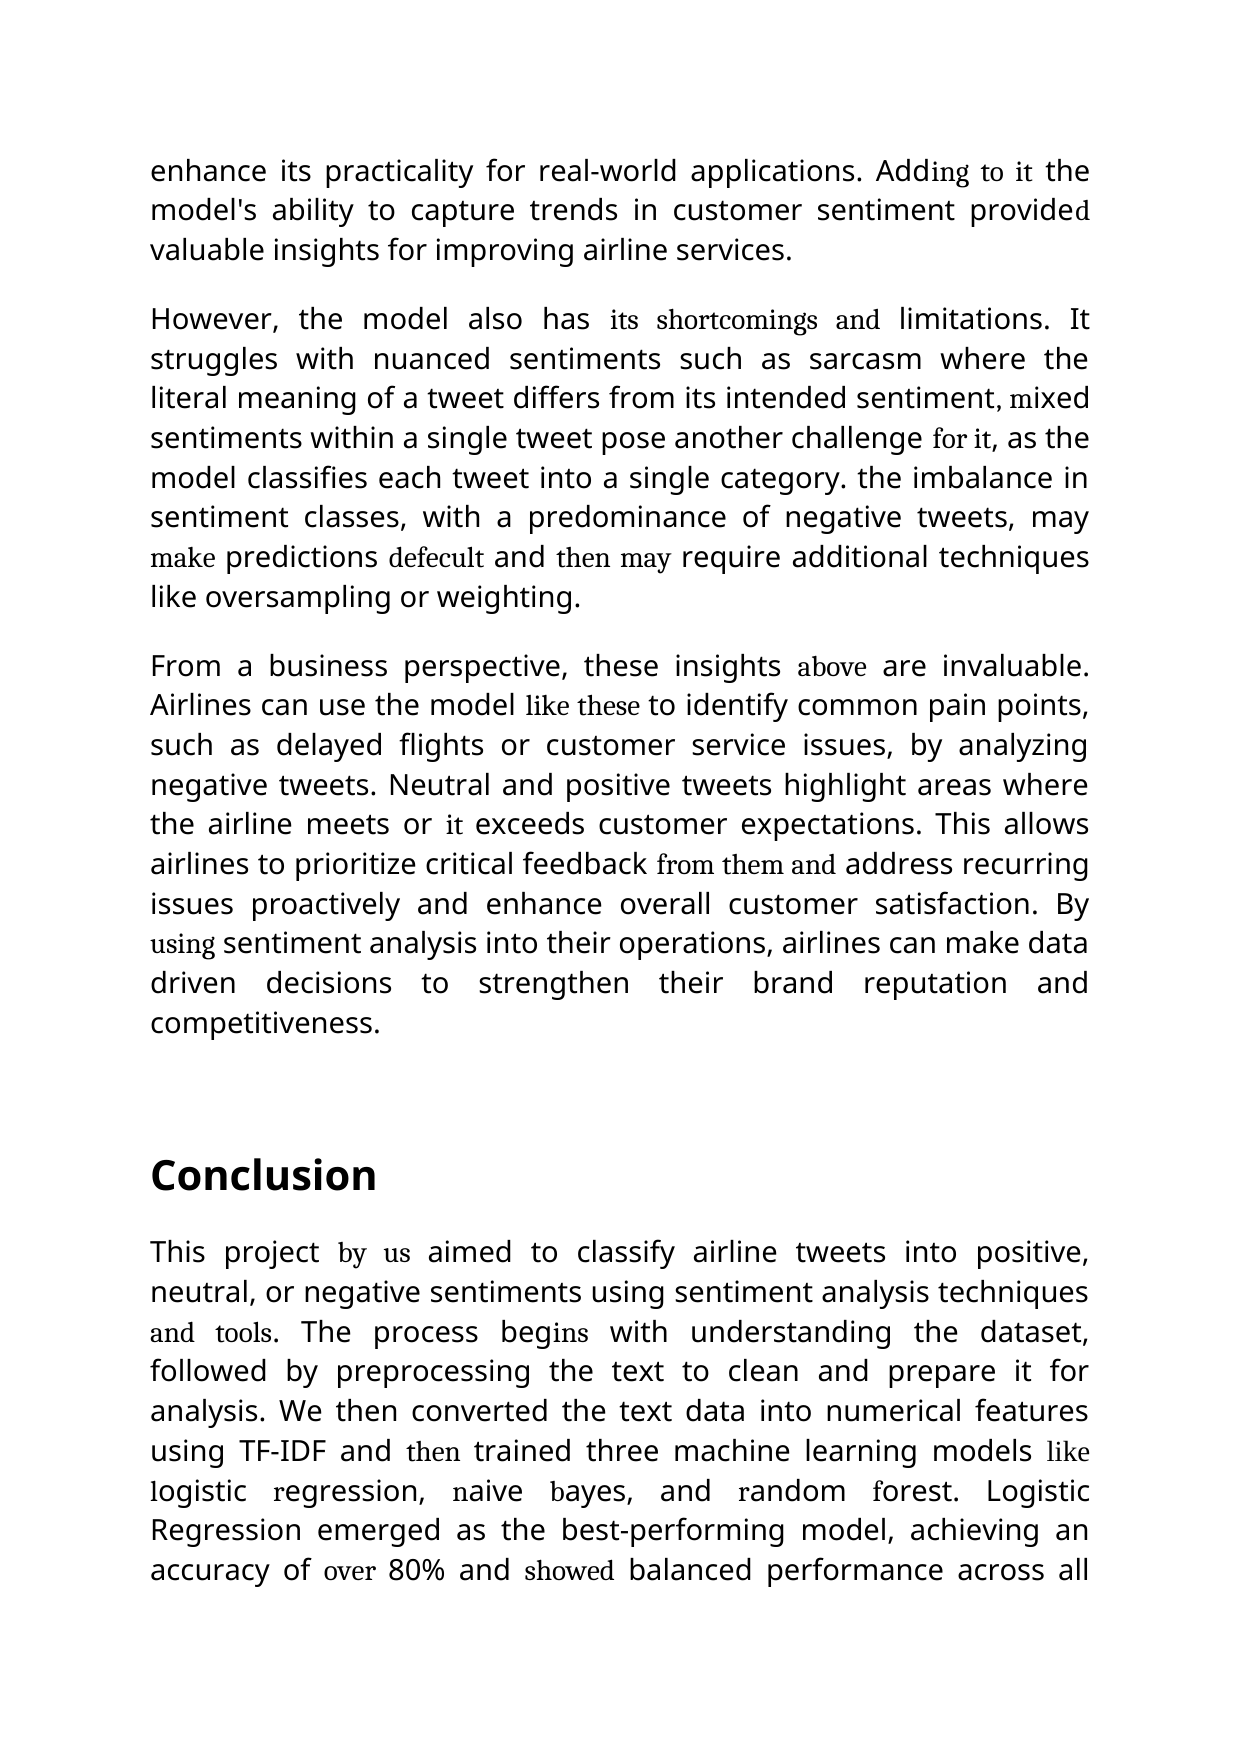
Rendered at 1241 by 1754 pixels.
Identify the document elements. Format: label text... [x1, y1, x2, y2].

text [150, 1232, 1090, 1589]
text However, the model also has its shortcomings and limitations. It struggles with nuanced sentiments such as sarcasm where the literal meaning of a tweet differs from its intended sentiment, mixed sentiments within a single tweet pose another challenge for it, as the model classifies each tweet into a single category. the imbalance in sentiment classes, with a predominance of negative tweets, may make predictions defecult and then may require additional techniques like oversampling or weighting. [150, 298, 1090, 616]
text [150, 150, 1090, 269]
text Conclusion [150, 1146, 1090, 1202]
text From a business perspective, these insights above are invaluable. Airlines can use the model like these to identify common pain points, such as delayed flights or customer service issues, by analyzing negative tweets. Neutral and positive tweets highlight areas where the airline meets or it exceeds customer expectations. This allows airlines to prioritize critical feedback from them and address recurring issues proactively and enhance overall customer satisfaction. By using sentiment analysis into their operations, airlines can make data driven decisions to strengthen their brand reputation and competitiveness. [150, 645, 1090, 1042]
